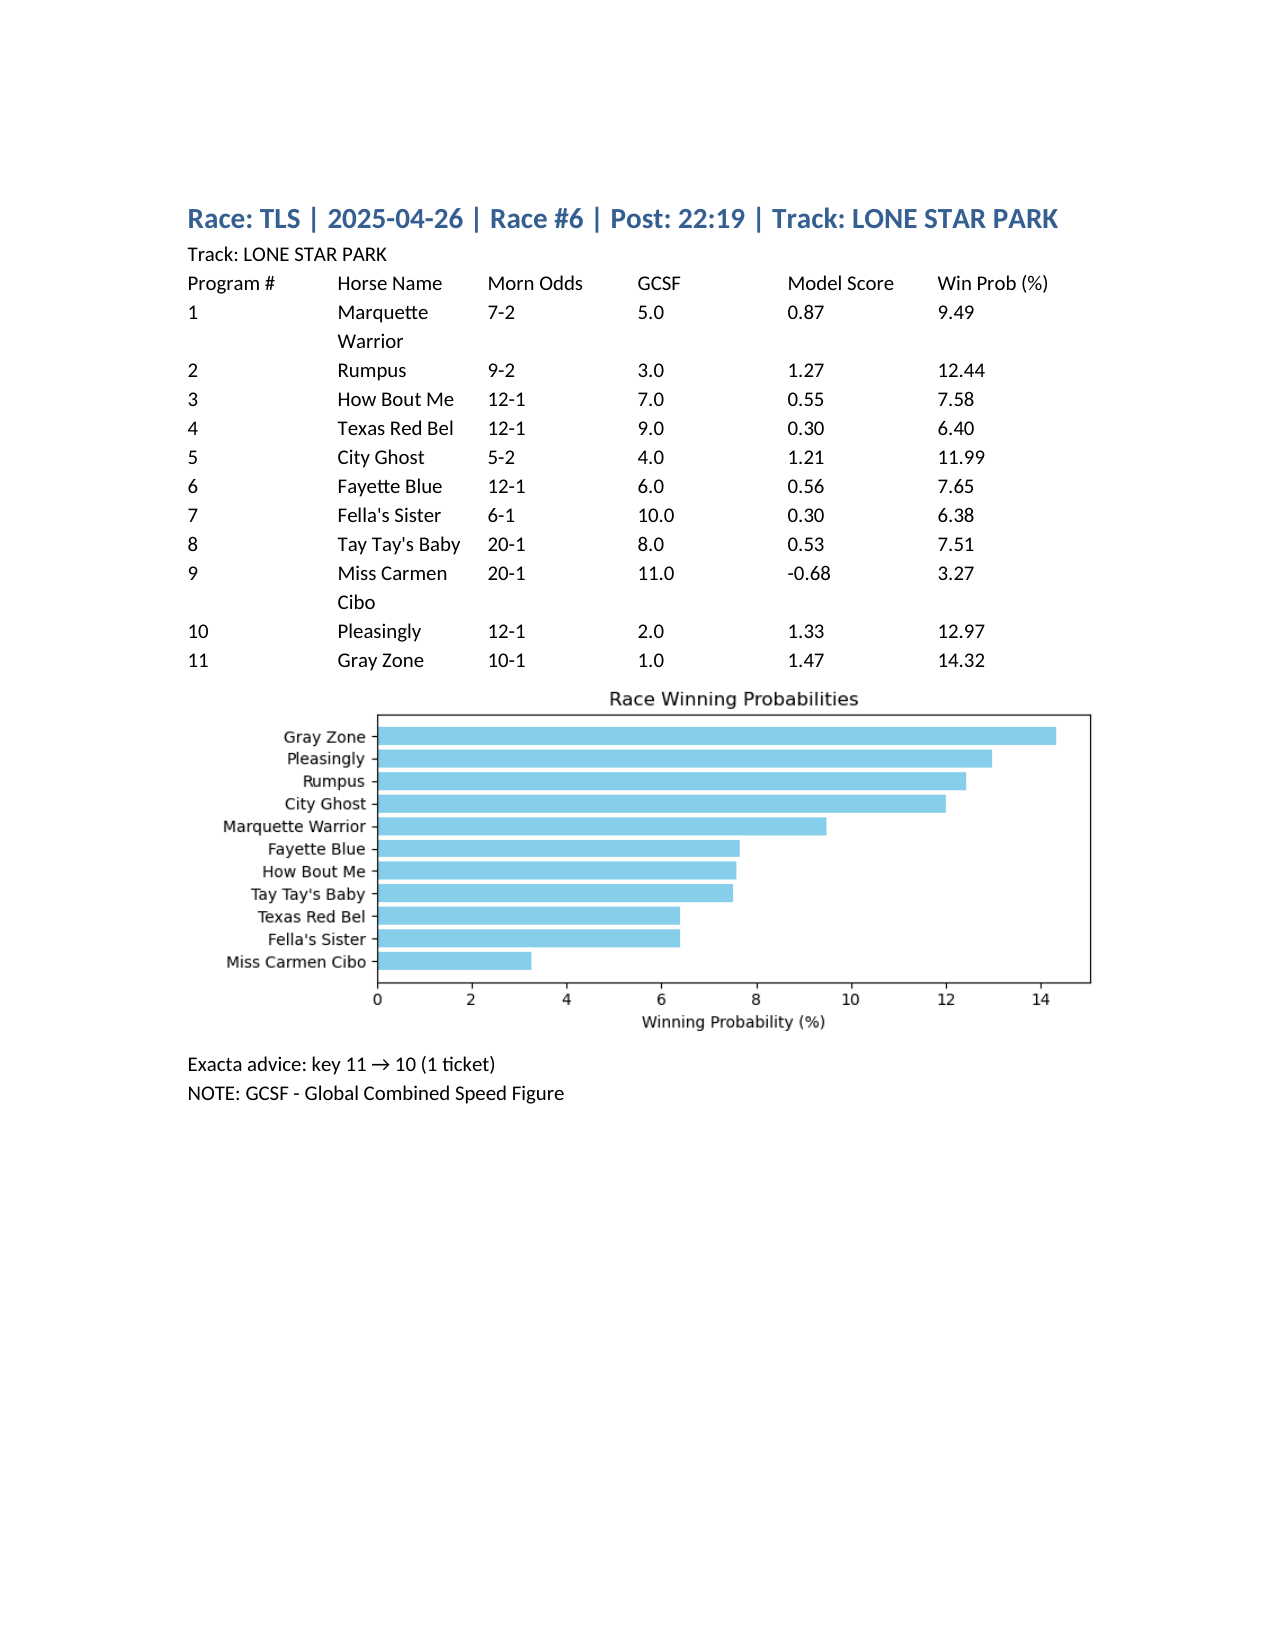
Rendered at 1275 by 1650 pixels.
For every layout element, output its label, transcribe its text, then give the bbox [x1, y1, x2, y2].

text Exacta advice: key 11 → 10 (1 ticket) [187, 1051, 1087, 1076]
subtitle Race: TLS | 2025-04-26 | Race #6 | Post: 22:19 | Track: LONE STAR PARK [187, 200, 1087, 236]
text NOTE: GCSF - Global Combined Speed Figure [187, 1080, 1087, 1106]
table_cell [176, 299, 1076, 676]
picture [206, 676, 1107, 1048]
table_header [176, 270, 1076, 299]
text Track: LONE STAR PARK [187, 241, 1087, 266]
